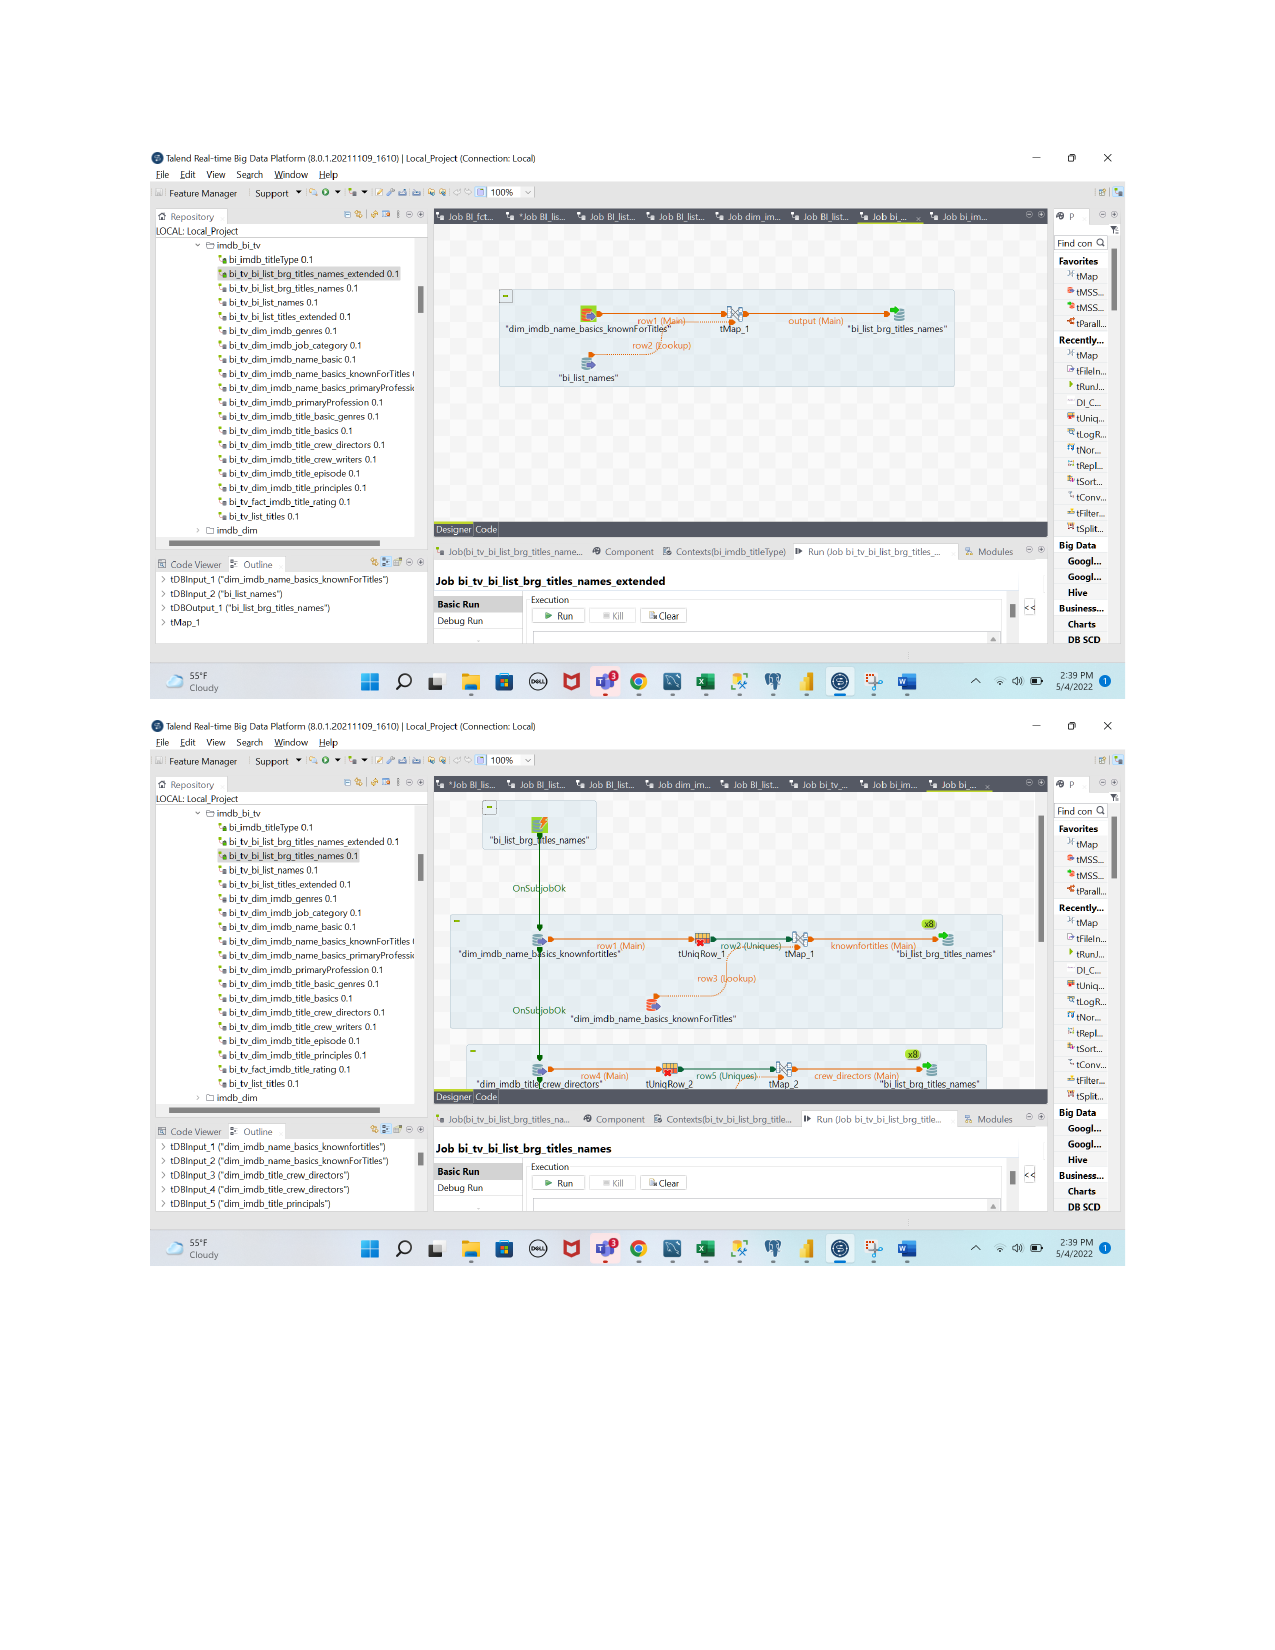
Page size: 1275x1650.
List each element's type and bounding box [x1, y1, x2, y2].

picture [150, 150, 1125, 699]
picture [150, 717, 1125, 1266]
